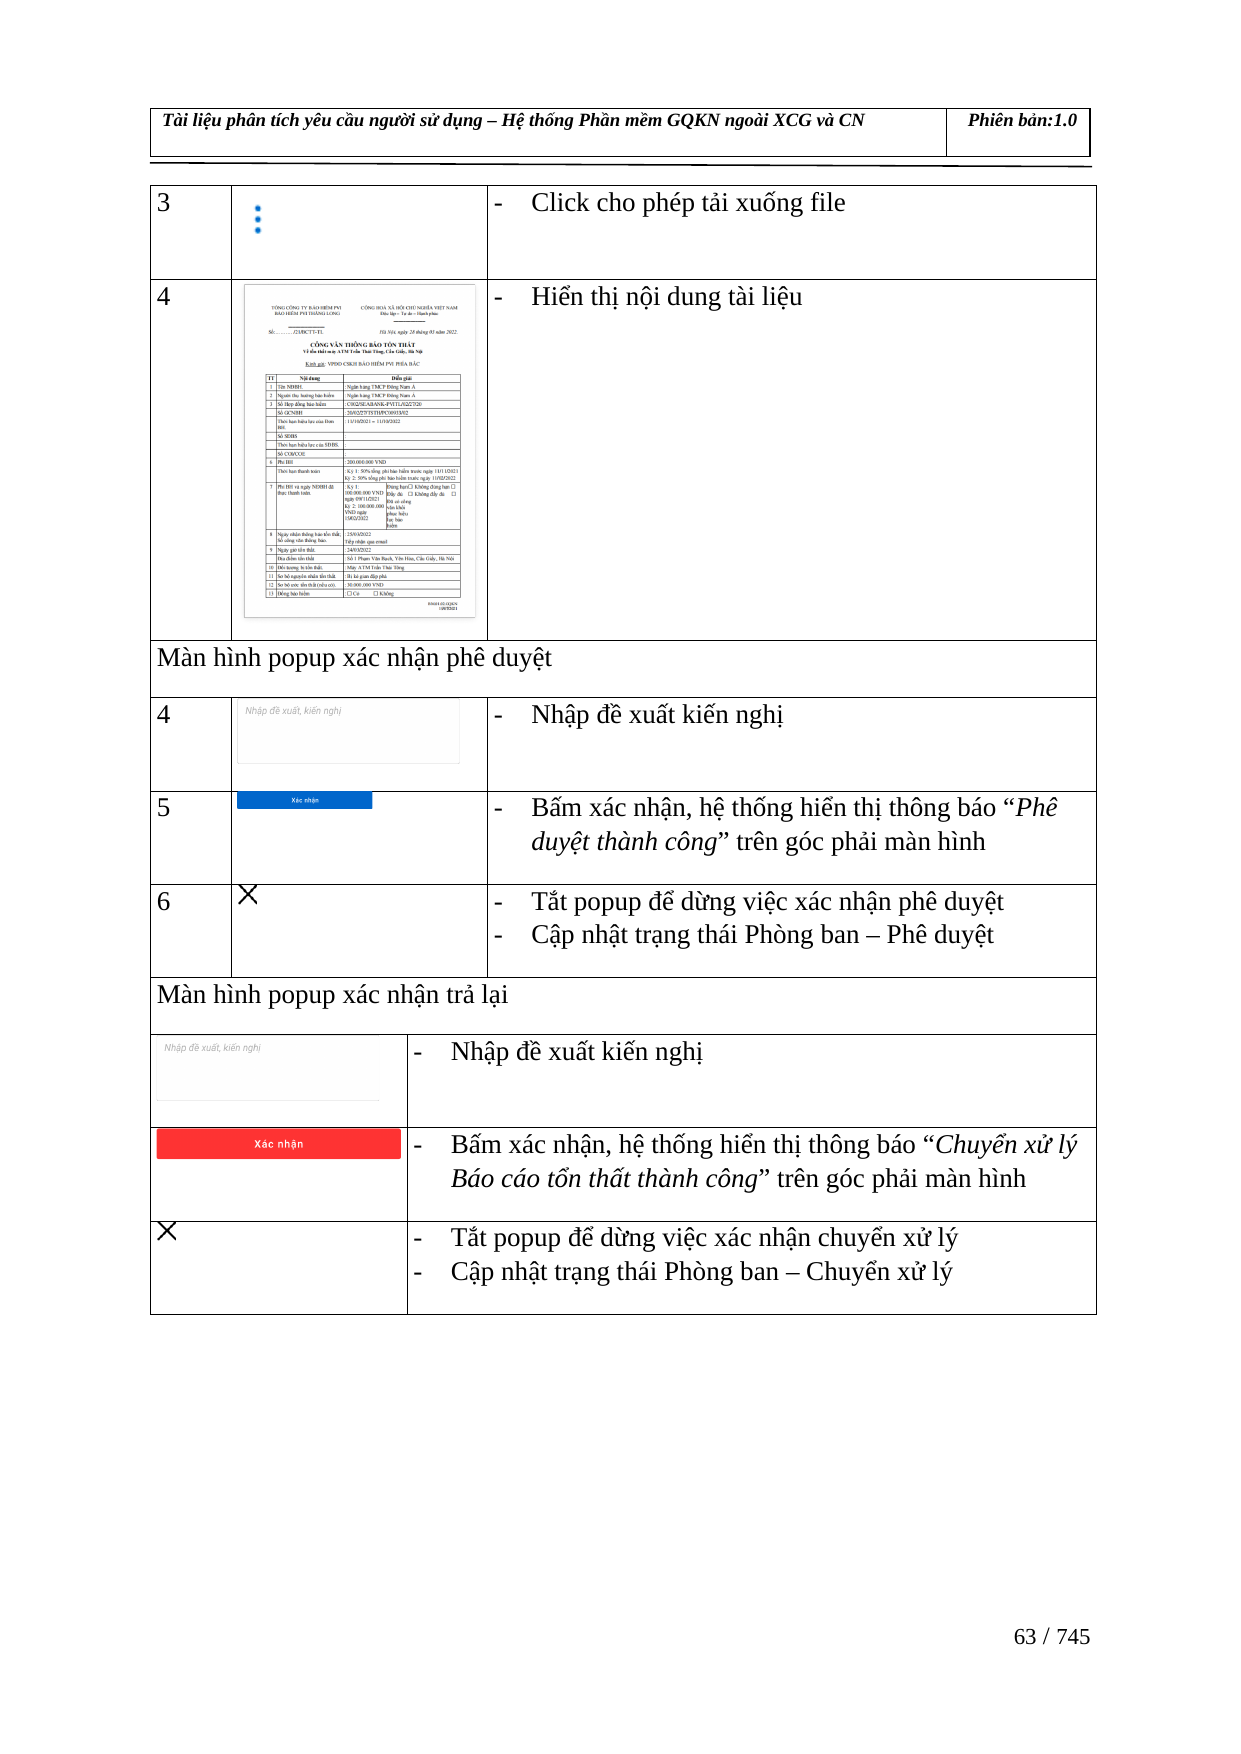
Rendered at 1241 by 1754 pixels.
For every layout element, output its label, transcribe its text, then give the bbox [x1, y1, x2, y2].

table_cell [151, 1035, 407, 1127]
table_cell [232, 186, 487, 279]
picture [237, 791, 373, 809]
table_cell Màn hình popup xác nhận trả lại [151, 978, 1096, 1034]
table_cell Tắt popup để dừng việc xác nhận chuyển xử lý Cập nhật trạng thái Phòng ban – Chuyển xử lý [408, 1222, 1096, 1314]
table_cell [151, 1222, 407, 1314]
table_cell Nhập đề xuất kiến nghị [488, 698, 1096, 791]
table_cell [232, 698, 487, 791]
picture [156, 1128, 401, 1160]
table_cell Tắt popup để dừng việc xác nhận phê duyệt Cập nhật trạng thái Phòng ban – Phê duyệt [488, 885, 1096, 977]
picture [156, 1035, 380, 1101]
table_cell Bấm xác nhận, hệ thống hiển thị thông báo “Chuyển xử lý Báo cáo tổn thất thành công” trên góc phải màn hình [408, 1128, 1096, 1221]
table_cell [232, 280, 487, 640]
table_cell 4 [151, 280, 231, 640]
table_cell 4 [151, 698, 231, 791]
table_cell Màn hình popup xác nhận phê duyệt [151, 641, 1096, 697]
table_cell Bấm xác nhận, hệ thống hiển thị thông báo “Phê duyệt thành công” trên góc phải màn hình [488, 792, 1096, 884]
picture [237, 279, 482, 626]
table_cell [151, 1128, 407, 1221]
table_cell 6 [151, 885, 231, 977]
picture [237, 884, 257, 905]
picture [156, 1221, 176, 1241]
table_cell Hiển thị nội dung tài liệu [488, 280, 1096, 640]
table_cell Nhập đề xuất kiến nghị [408, 1035, 1096, 1127]
picture [237, 698, 460, 764]
table_cell [232, 792, 487, 884]
table_cell [232, 885, 487, 977]
picture [237, 186, 284, 245]
table_cell 5 [151, 792, 231, 884]
table_cell 3 [151, 186, 231, 279]
table_cell Click cho phép tải xuống file [488, 186, 1096, 279]
